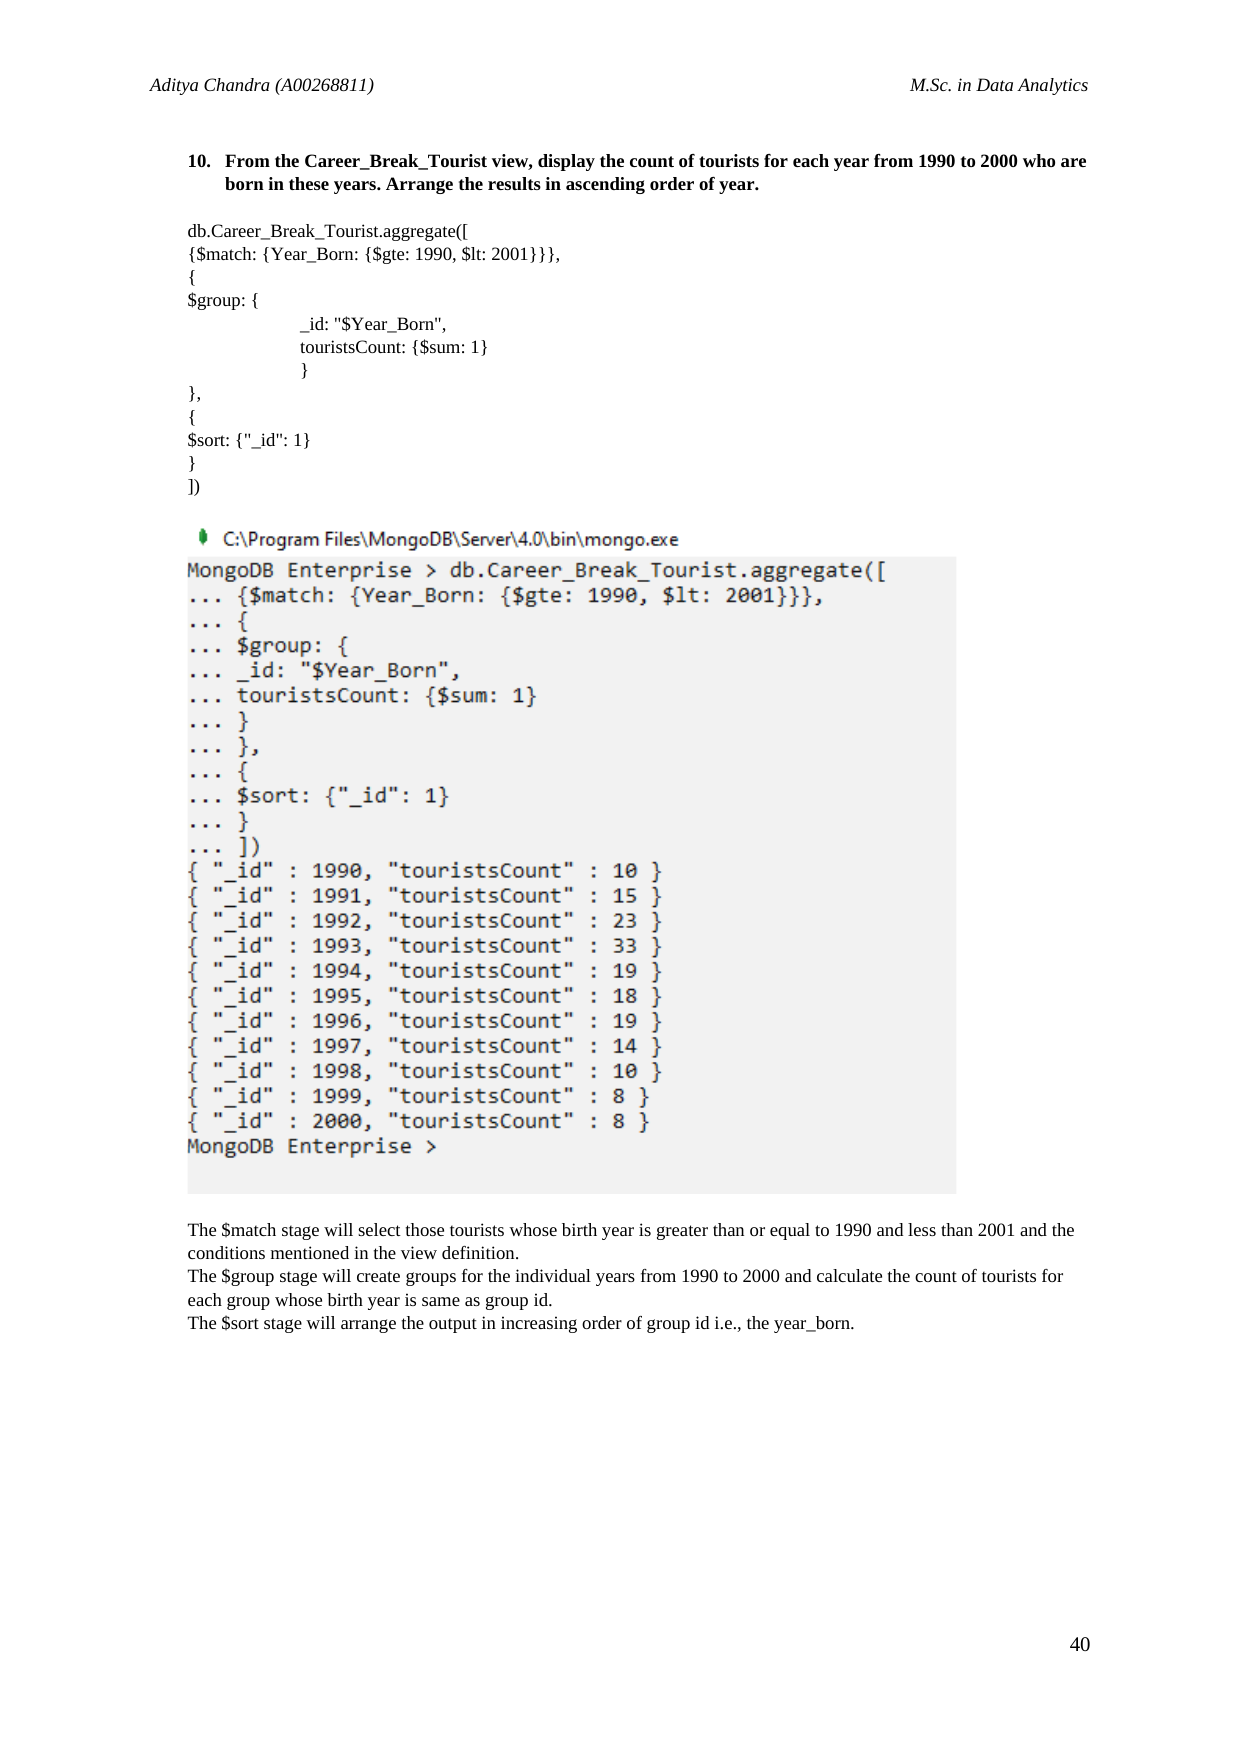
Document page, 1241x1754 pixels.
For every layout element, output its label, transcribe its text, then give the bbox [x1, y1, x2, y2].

text ]) [187, 475, 1090, 497]
list From the Career_Break_Tourist view, display the count of tourists for each year from 1990 to 2000 who are born in these years. Arrange the results in ascending order of year. [187, 150, 1090, 195]
text { [187, 406, 1090, 427]
text $sort: {"_id": 1} [187, 429, 1090, 450]
picture [187, 521, 957, 1194]
text _id: "$Year_Born", [187, 313, 1090, 334]
text { [187, 266, 1090, 288]
text The $group stage will create groups for the individual years from 1990 to 2000 and calculate the count of tourists for each group whose birth year is same as group id. [187, 1265, 1090, 1310]
text The $sort stage will arrange the output in increasing order of group id i.e., the year_born. [187, 1312, 1090, 1333]
text touristsCount: {$sum: 1} [187, 336, 1090, 357]
text db.Career_Break_Tourist.aggregate([ [187, 220, 1090, 241]
text } [187, 359, 1090, 381]
text The $match stage will select those tourists whose birth year is greater than or equal to 1990 and less than 2001 and the conditions mentioned in the view definition. [187, 1219, 1090, 1264]
text $group: { [187, 289, 1090, 311]
text {$match: {Year_Born: {$gte: 1990, $lt: 2001}}}, [187, 243, 1090, 264]
text } [187, 452, 1090, 473]
text }, [187, 382, 1090, 404]
